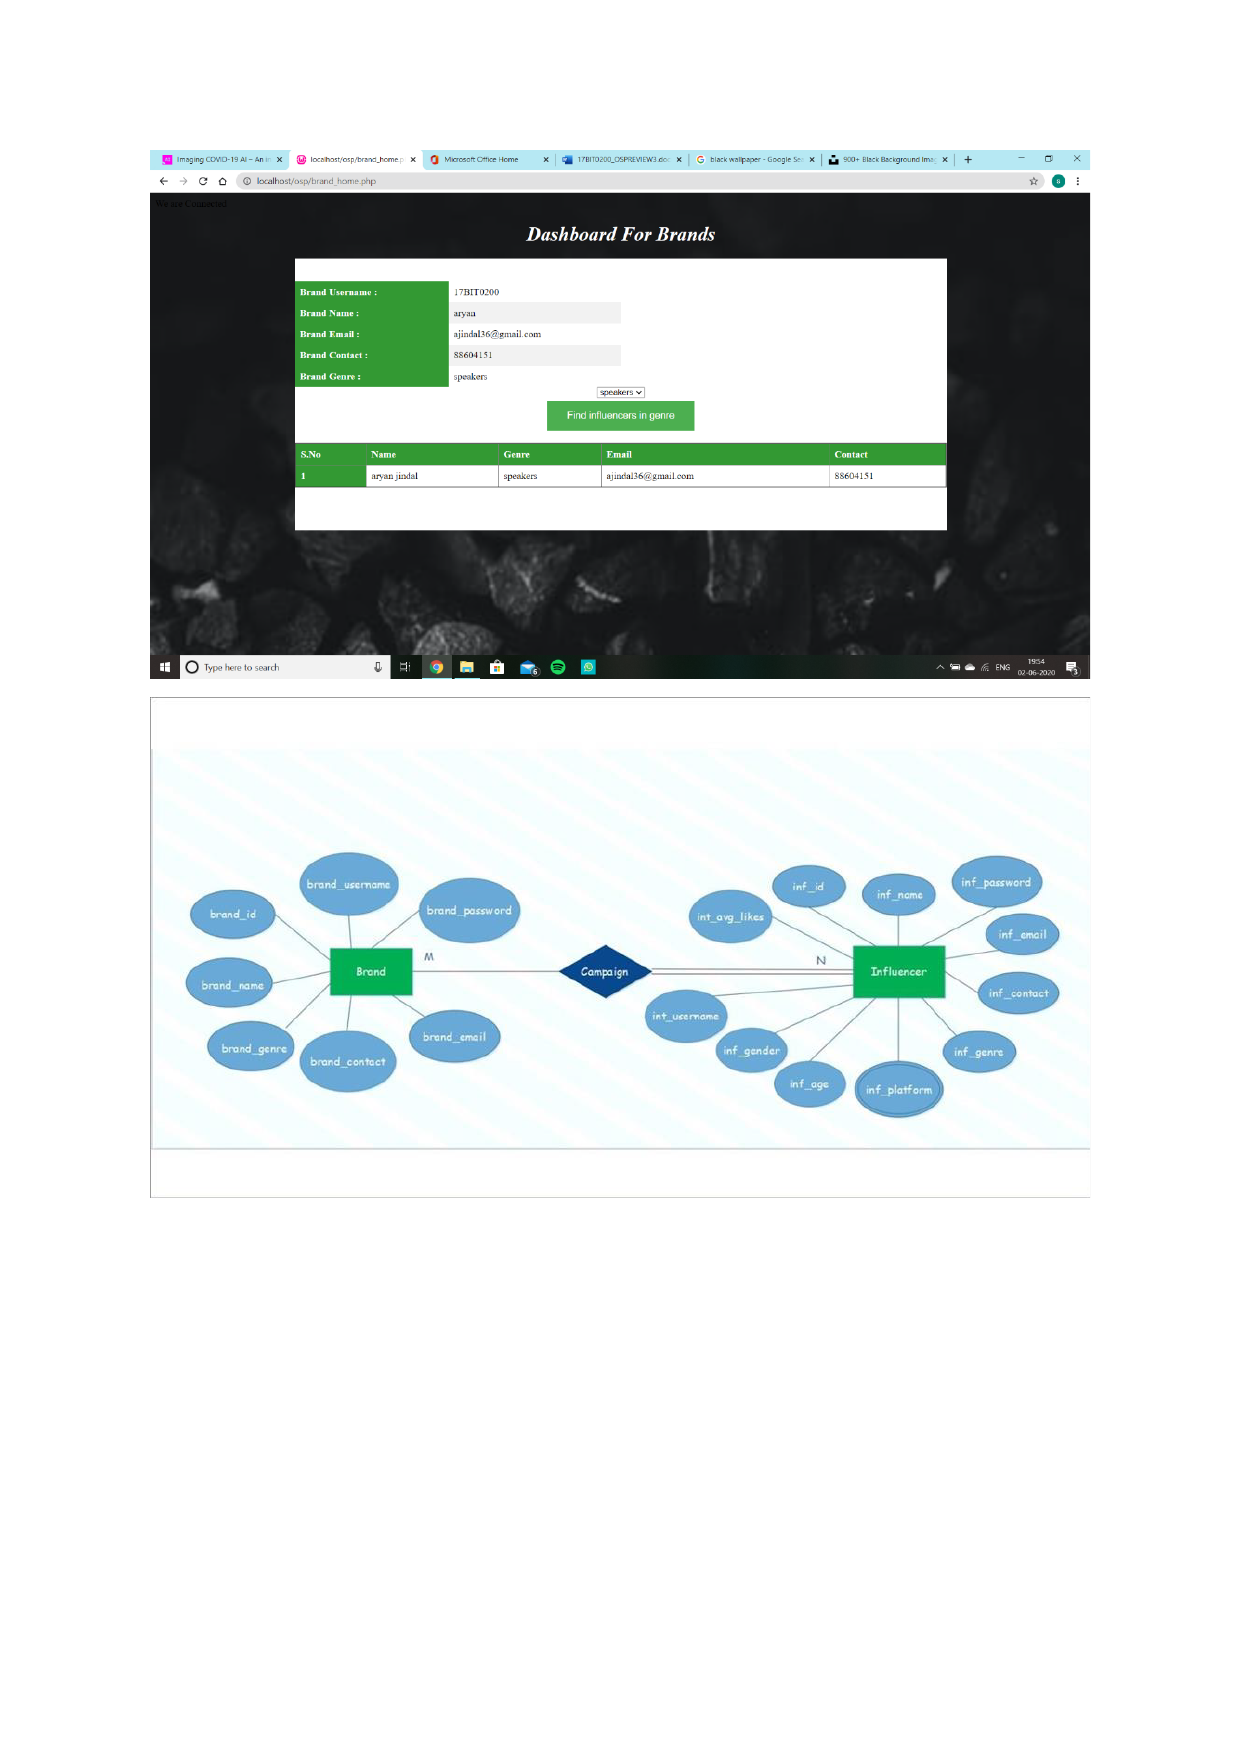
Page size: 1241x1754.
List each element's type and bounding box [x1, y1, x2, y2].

picture [150, 697, 1091, 1198]
picture [150, 150, 1091, 679]
